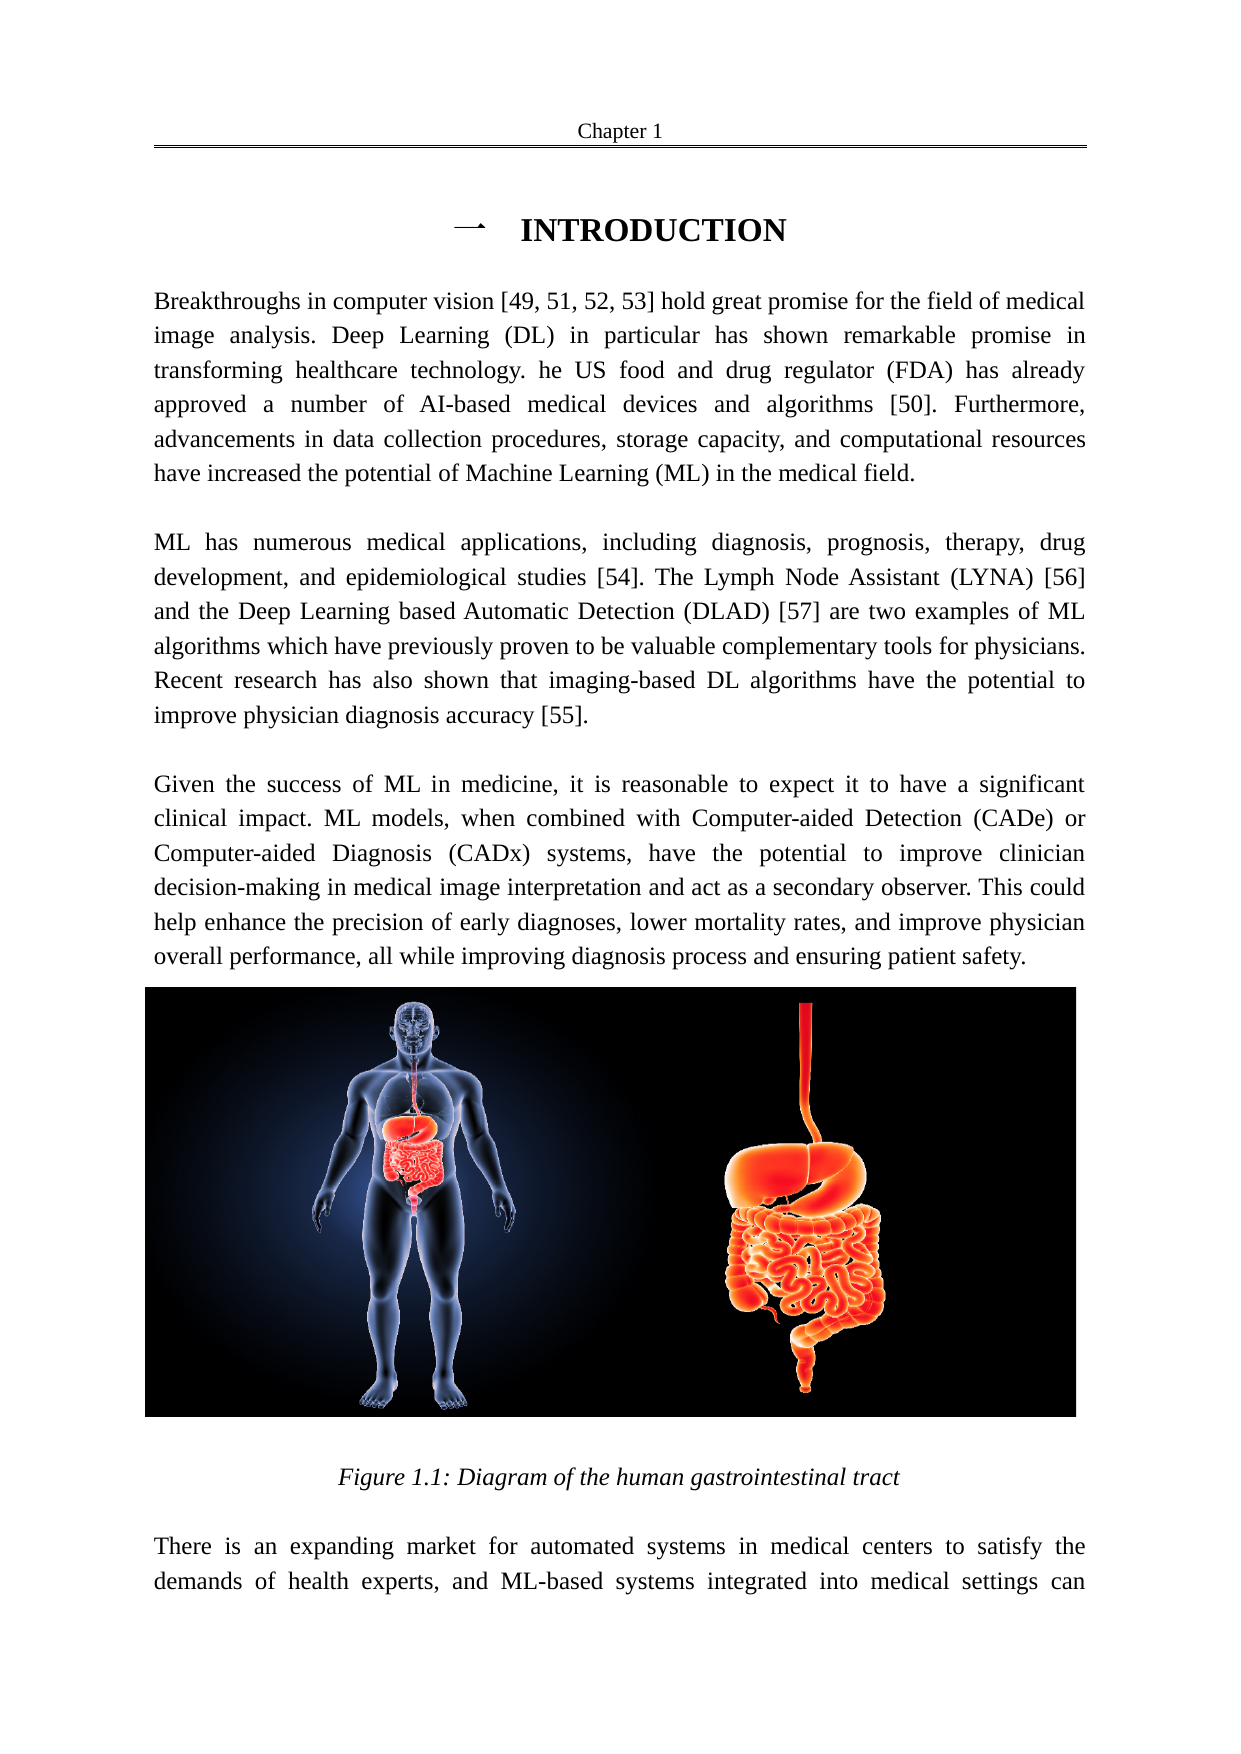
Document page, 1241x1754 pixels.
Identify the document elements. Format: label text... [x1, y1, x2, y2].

text Given the success of ML in medicine, it is reasonable to expect it to have a significant clinical impact. ML models, when combined with Computer-aided Detection (CADe) or Computer-aided Diagnosis (CADx) systems, have the potential to improve clinician decision-making in medical image interpretation and act as a secondary observer. This could help enhance the precision of early diagnoses, lower mortality rates, and improve physician overall performance, all while improving diagnosis process and ensuring patient safety. [153, 769, 1087, 970]
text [153, 1531, 1087, 1594]
subtitle INTRODUCTION [153, 203, 1087, 251]
text ML has numerous medical applications, including diagnosis, prognosis, therapy, drug development, and epidemiological studies [54]. The Lymph Node Assistant (LYNA) [56] and the Deep Learning based Automatic Detection (DLAD) [57] are two examples of ML algorithms which have previously proven to be valuable complementary tools for physicians. Recent research has also shown that imaging-based DL algorithms have the potential to improve physician diagnosis accuracy [55]. [153, 527, 1087, 728]
picture [145, 987, 1077, 1417]
text Figure 1.1: Diagram of the human gastrointestinal tract [153, 1462, 1087, 1491]
text Breakthroughs in computer vision [49, 51, 52, 53] hold great promise for the field of medical image analysis. Deep Learning (DL) in particular has shown remarkable promise in transforming healthcare technology. he US food and drug regulator (FDA) has already approved a number of AI-based medical devices and algorithms [50]. Furthermore, advancements in data collection procedures, storage capacity, and computational resources have increased the potential of Machine Learning (ML) in the medical field. [153, 286, 1087, 487]
